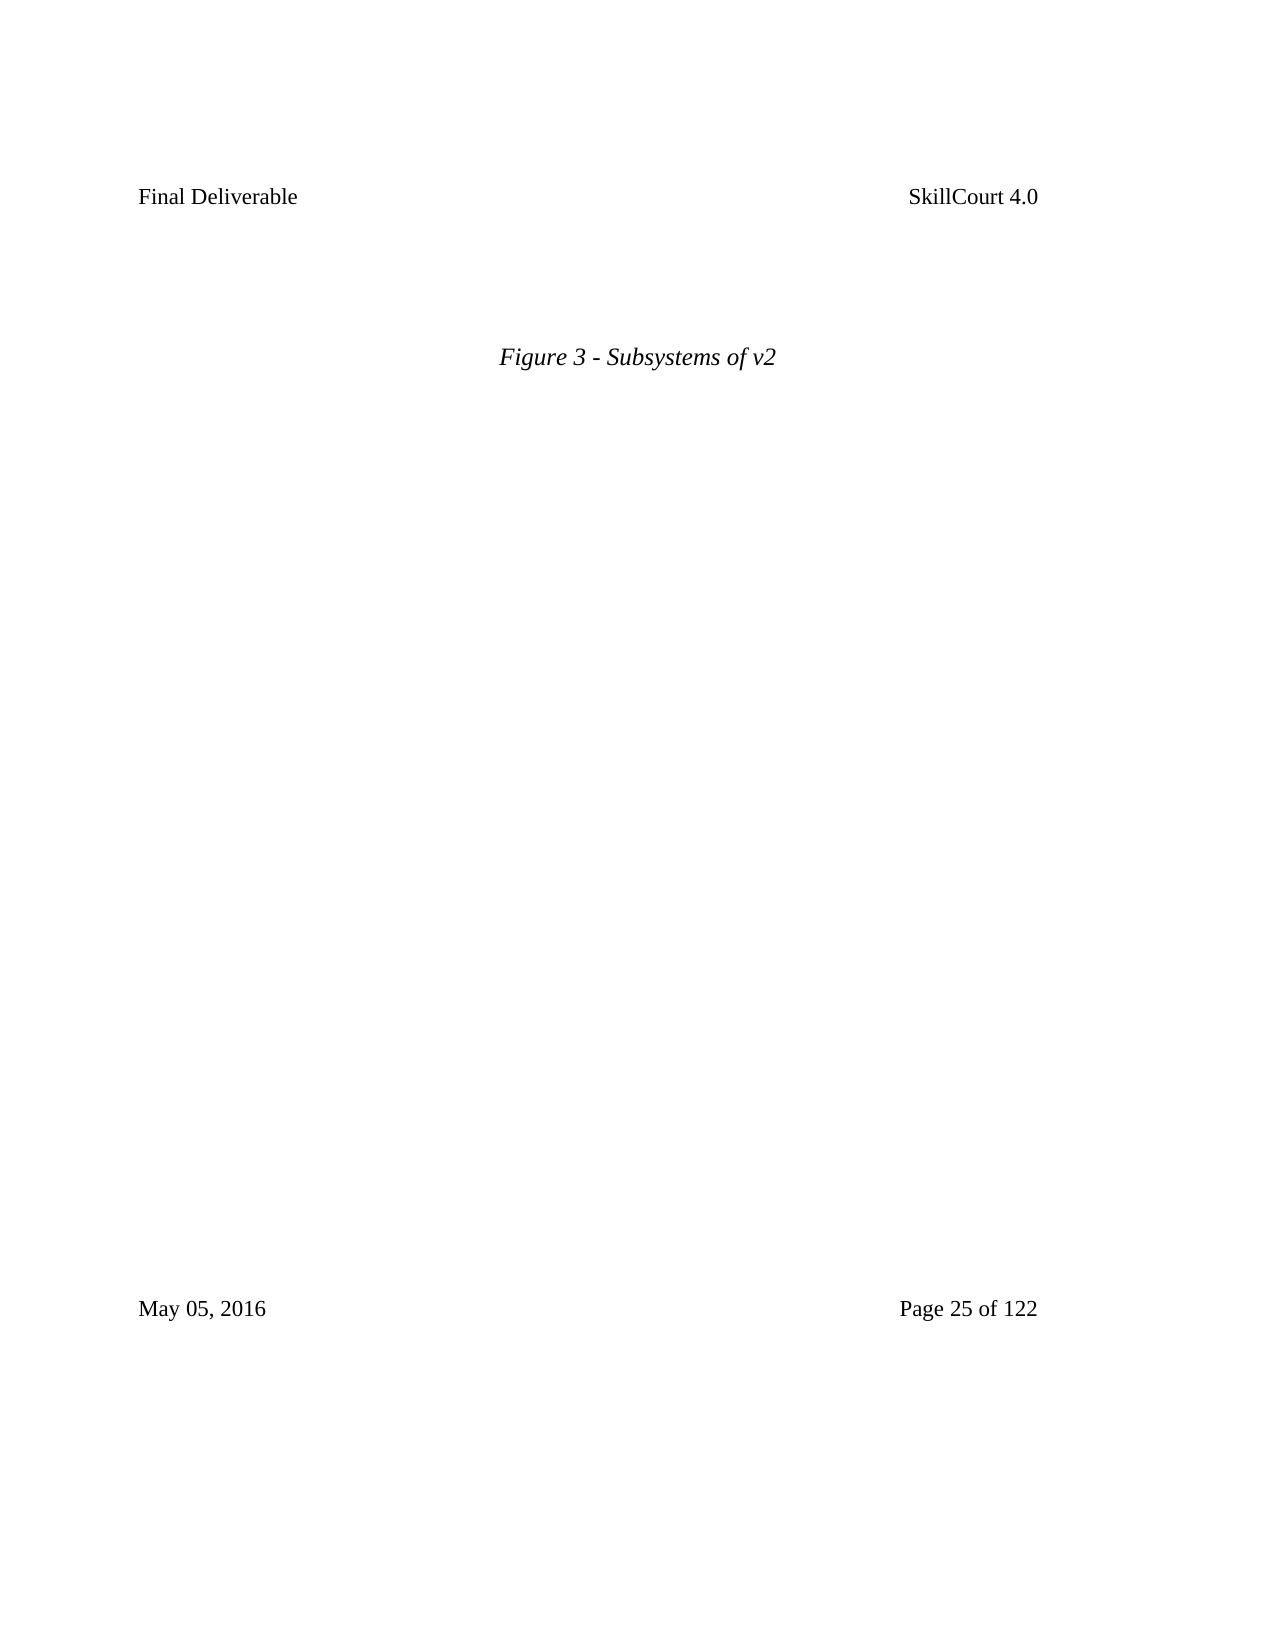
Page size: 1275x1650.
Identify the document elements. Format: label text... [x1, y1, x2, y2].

text Figure 3 - Subsystems of v2 [150, 342, 1125, 371]
